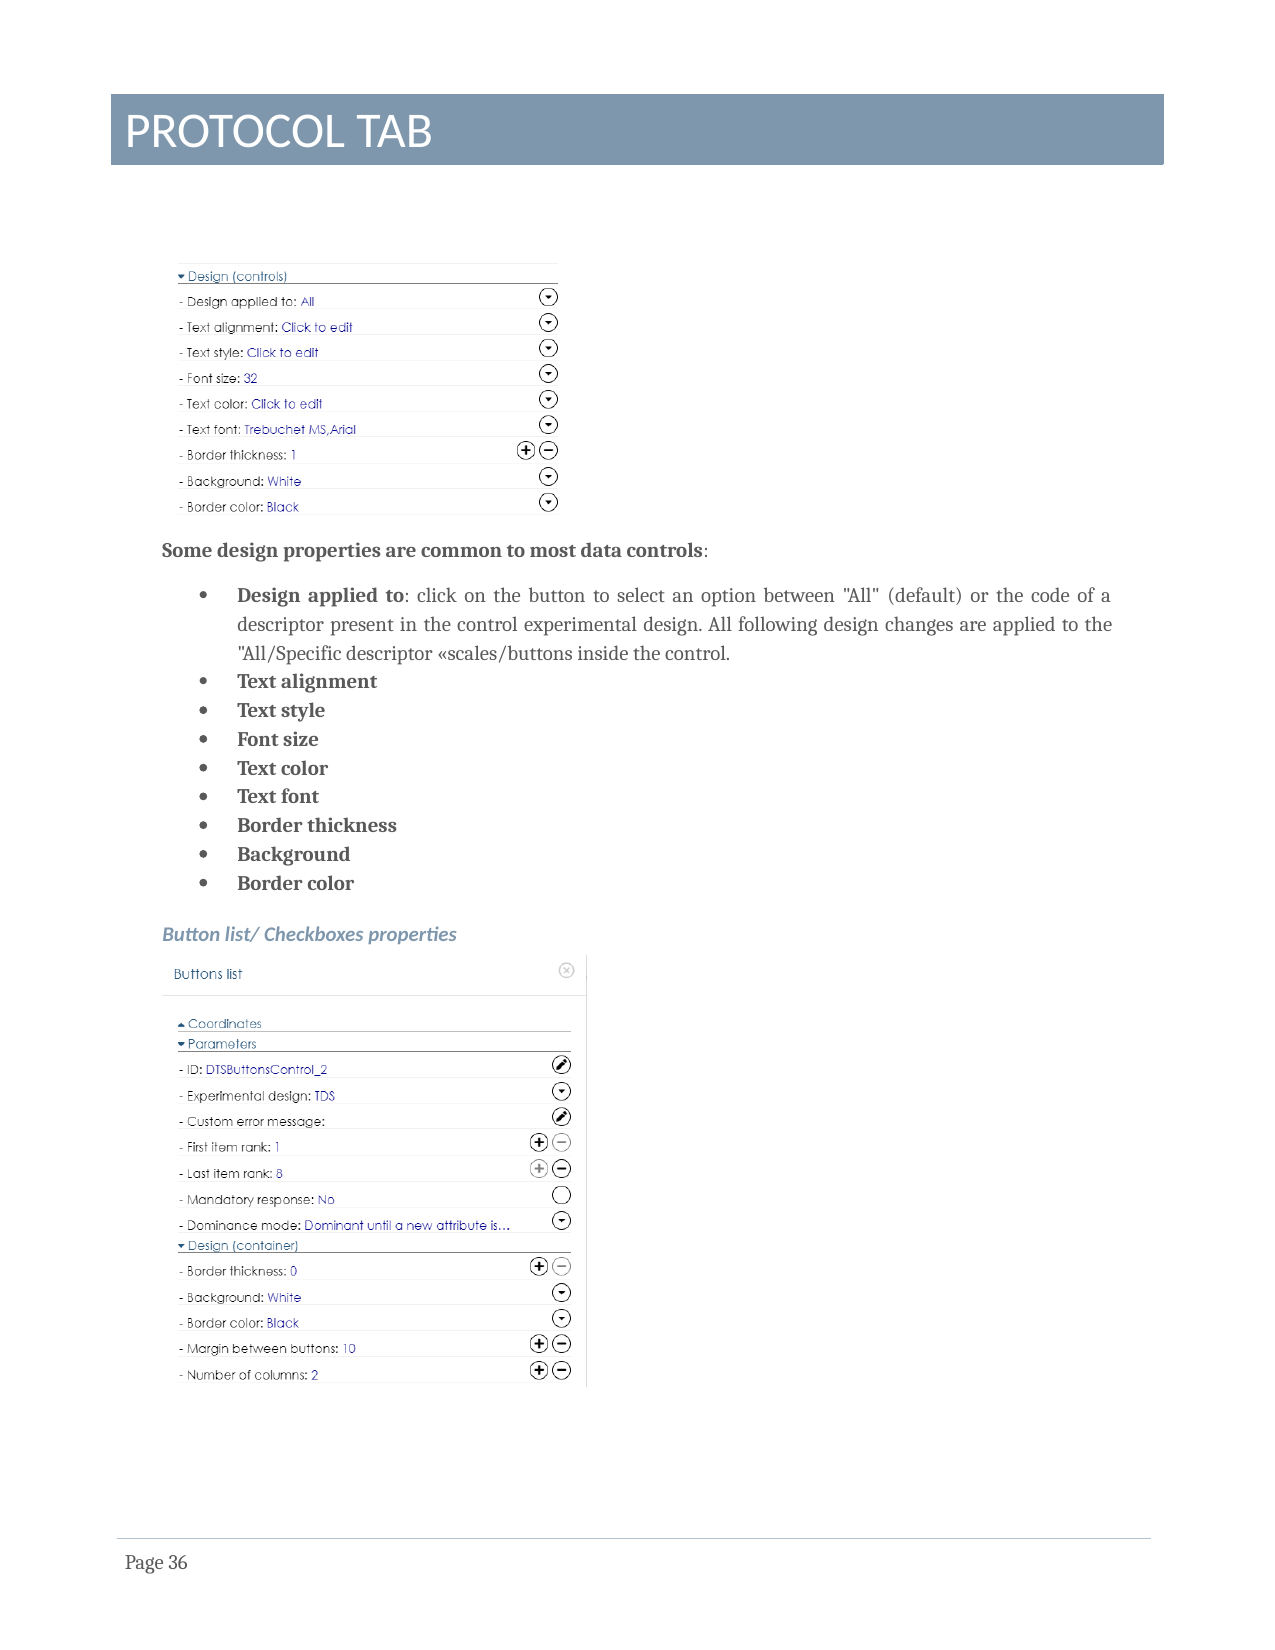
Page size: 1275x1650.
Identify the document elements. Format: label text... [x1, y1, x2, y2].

list Text color [199, 756, 1113, 780]
subtitle Button list/ Checkboxes properties [162, 921, 1113, 946]
list Design applied to: click on the button to select an option between "All" (default) or the code of a descriptor present in the control experimental design. All following design changes are applied to the "All/Specific descriptor «scales/buttons inside the control. [199, 584, 1113, 665]
list Text style [199, 699, 1113, 723]
list Border color [199, 871, 1113, 895]
list Text font [199, 785, 1113, 809]
list Border thickness [199, 814, 1113, 838]
picture [162, 955, 587, 1387]
picture [162, 262, 572, 517]
list Text alignment [199, 670, 1113, 694]
list Font size [199, 727, 1113, 751]
list Background [199, 842, 1113, 866]
text Some design properties are common to most data controls: [162, 538, 1113, 562]
